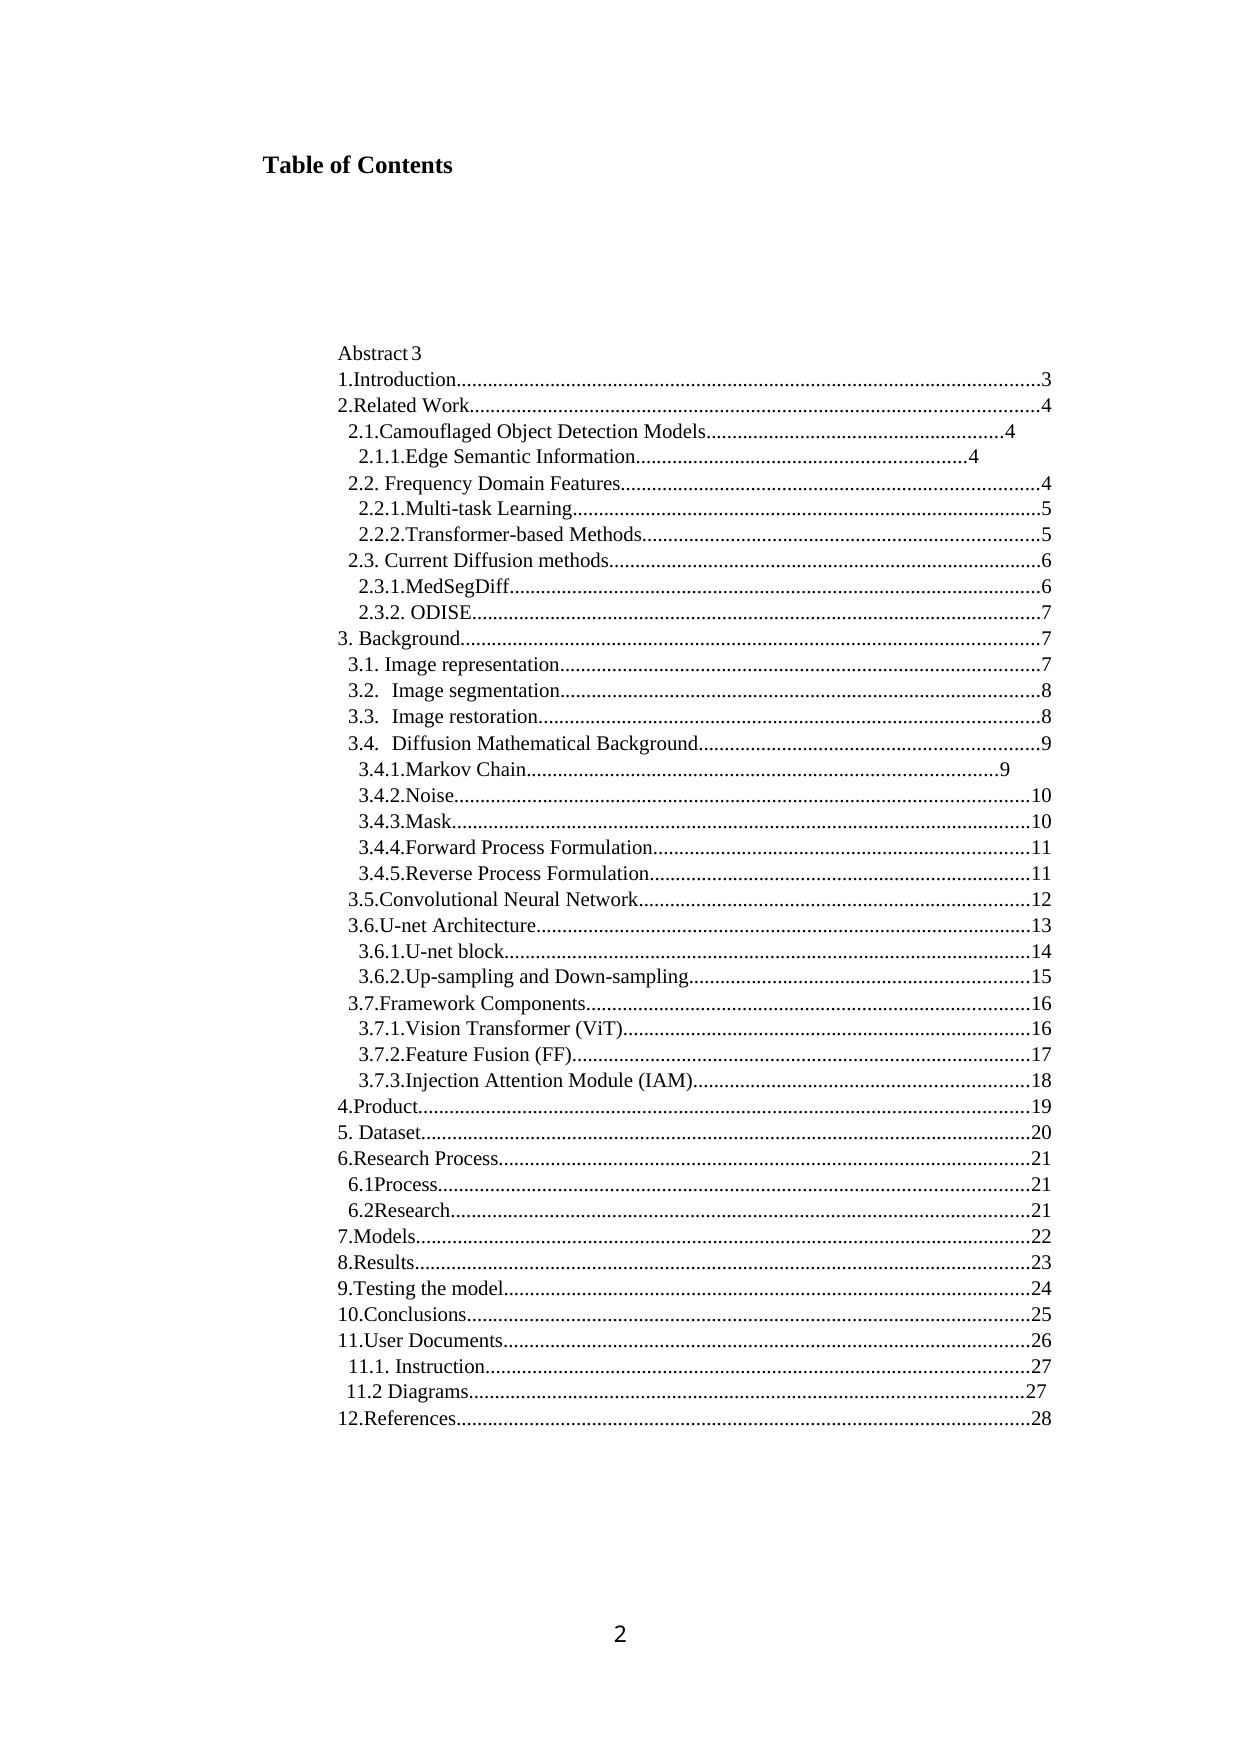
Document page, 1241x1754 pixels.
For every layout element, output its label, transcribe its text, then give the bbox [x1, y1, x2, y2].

text Table of Contents [262, 150, 1053, 179]
